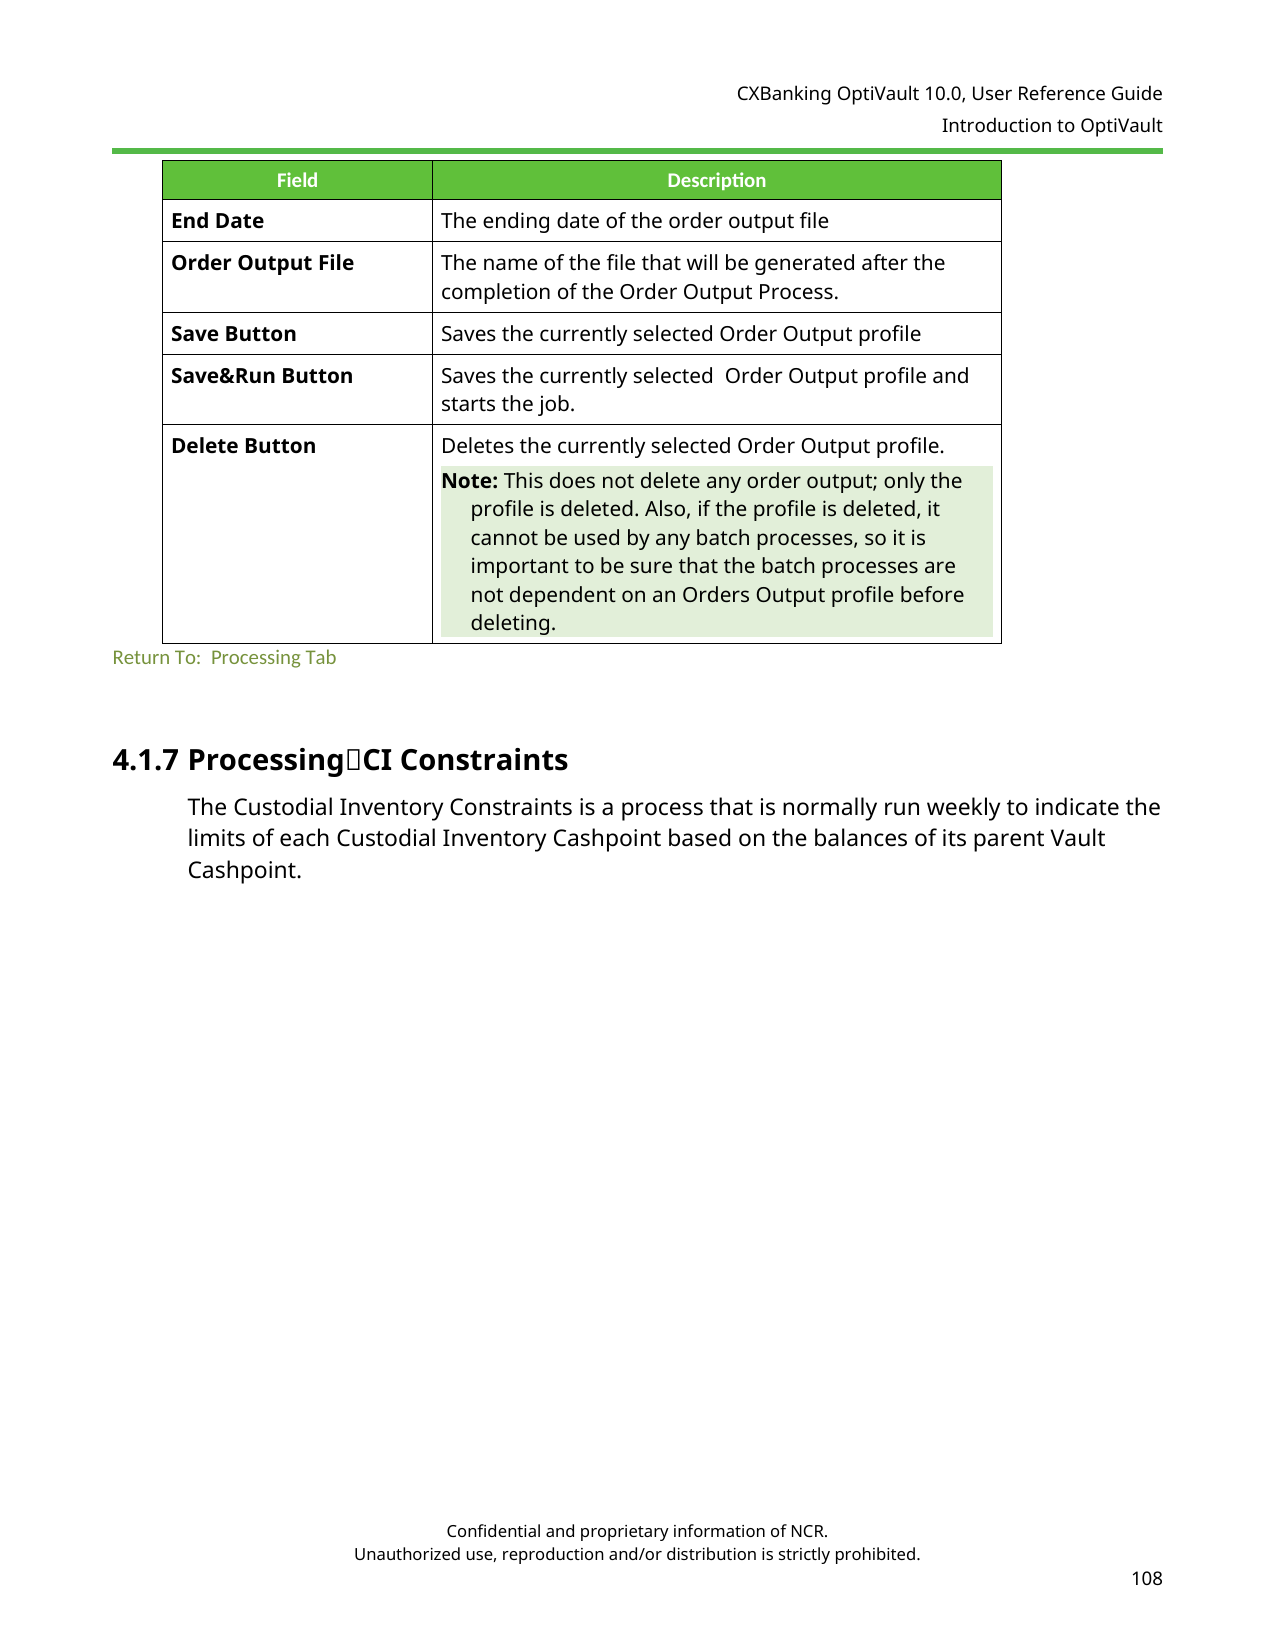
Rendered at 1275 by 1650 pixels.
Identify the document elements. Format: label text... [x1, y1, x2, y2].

subtitle ProcessingCI Constraints [112, 739, 1163, 779]
text Return To: Processing Tab [112, 644, 1163, 669]
table_header Field [163, 161, 432, 199]
text The Custodial Inventory Constraints is a process that is normally run weekly to indicate the limits of each Custodial Inventory Cashpoint based on the balances of its parent Vault Cashpoint. [187, 791, 1163, 885]
table_cell The name of the file that will be generated after the completion of the Order Output Process. [433, 242, 1001, 312]
table_cell The ending date of the order output file [433, 200, 1001, 241]
table_cell End Date [163, 200, 432, 241]
table_cell Deletes the currently selected Order Output profile. Note: This does not delete any order output; only the profile is deleted. Also, if the profile is deleted, it cannot be used by any batch processes, so it is important to be sure that the batch processes are not dependent on an Orders Output profile before deleting. [433, 425, 1001, 643]
table_cell Saves the currently selected Order Output profile [433, 313, 1001, 354]
table_cell Saves the currently selected Order Output profile and starts the job. [433, 355, 1001, 424]
table_cell Save&Run Button [163, 355, 432, 424]
table_cell Delete Button [163, 425, 432, 643]
table_cell Save Button [163, 313, 432, 354]
table_header Description [433, 161, 1001, 199]
table_cell Order Output File [163, 242, 432, 312]
